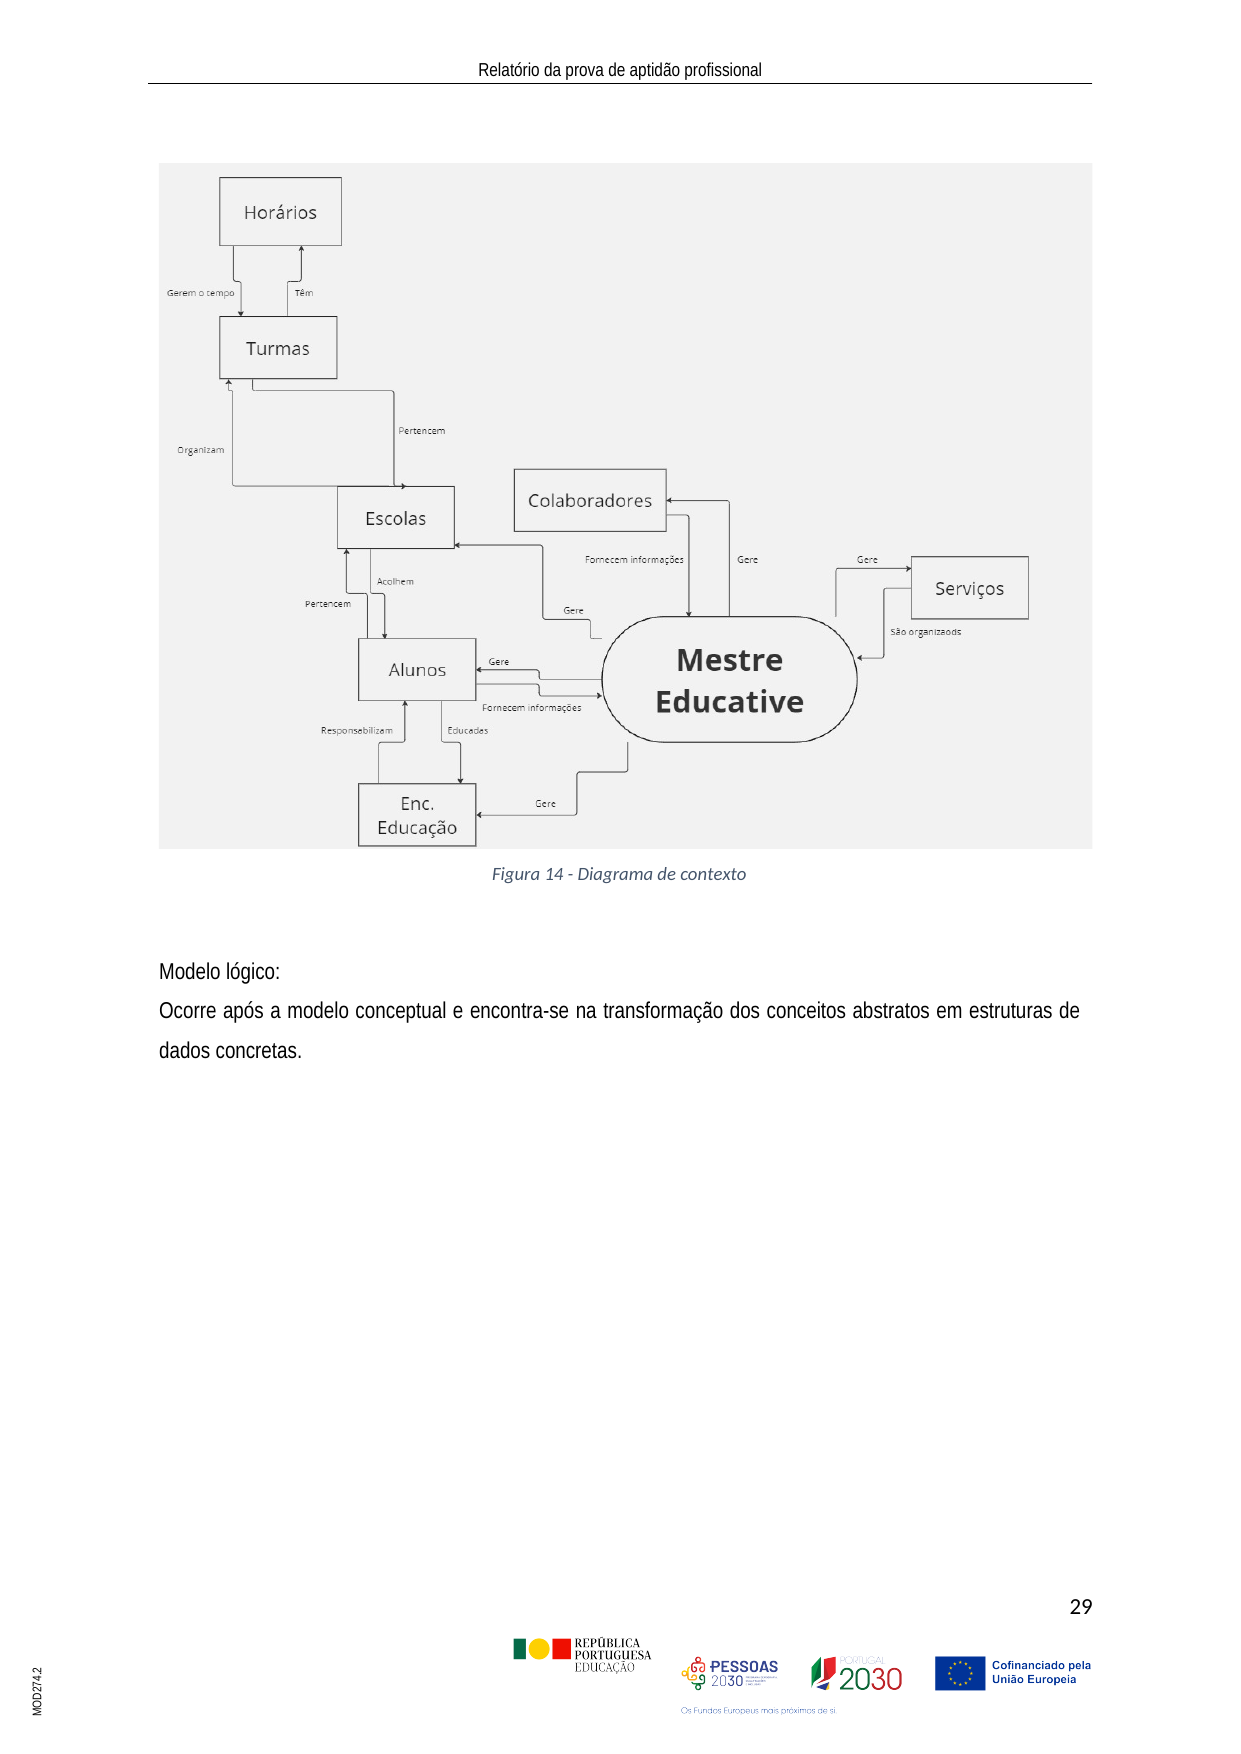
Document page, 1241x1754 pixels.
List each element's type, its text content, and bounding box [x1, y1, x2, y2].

picture [158, 163, 1093, 849]
picture [510, 1634, 653, 1676]
picture [679, 1652, 1093, 1718]
table_cell Modelo lógico: Ocorre após a modelo conceptual e encontra-se na transformação dos conceitos abstratos em estruturas de dados concretas. [148, 957, 1093, 1076]
table_cell Figura 14 - Diagrama de contexto [148, 163, 1093, 957]
